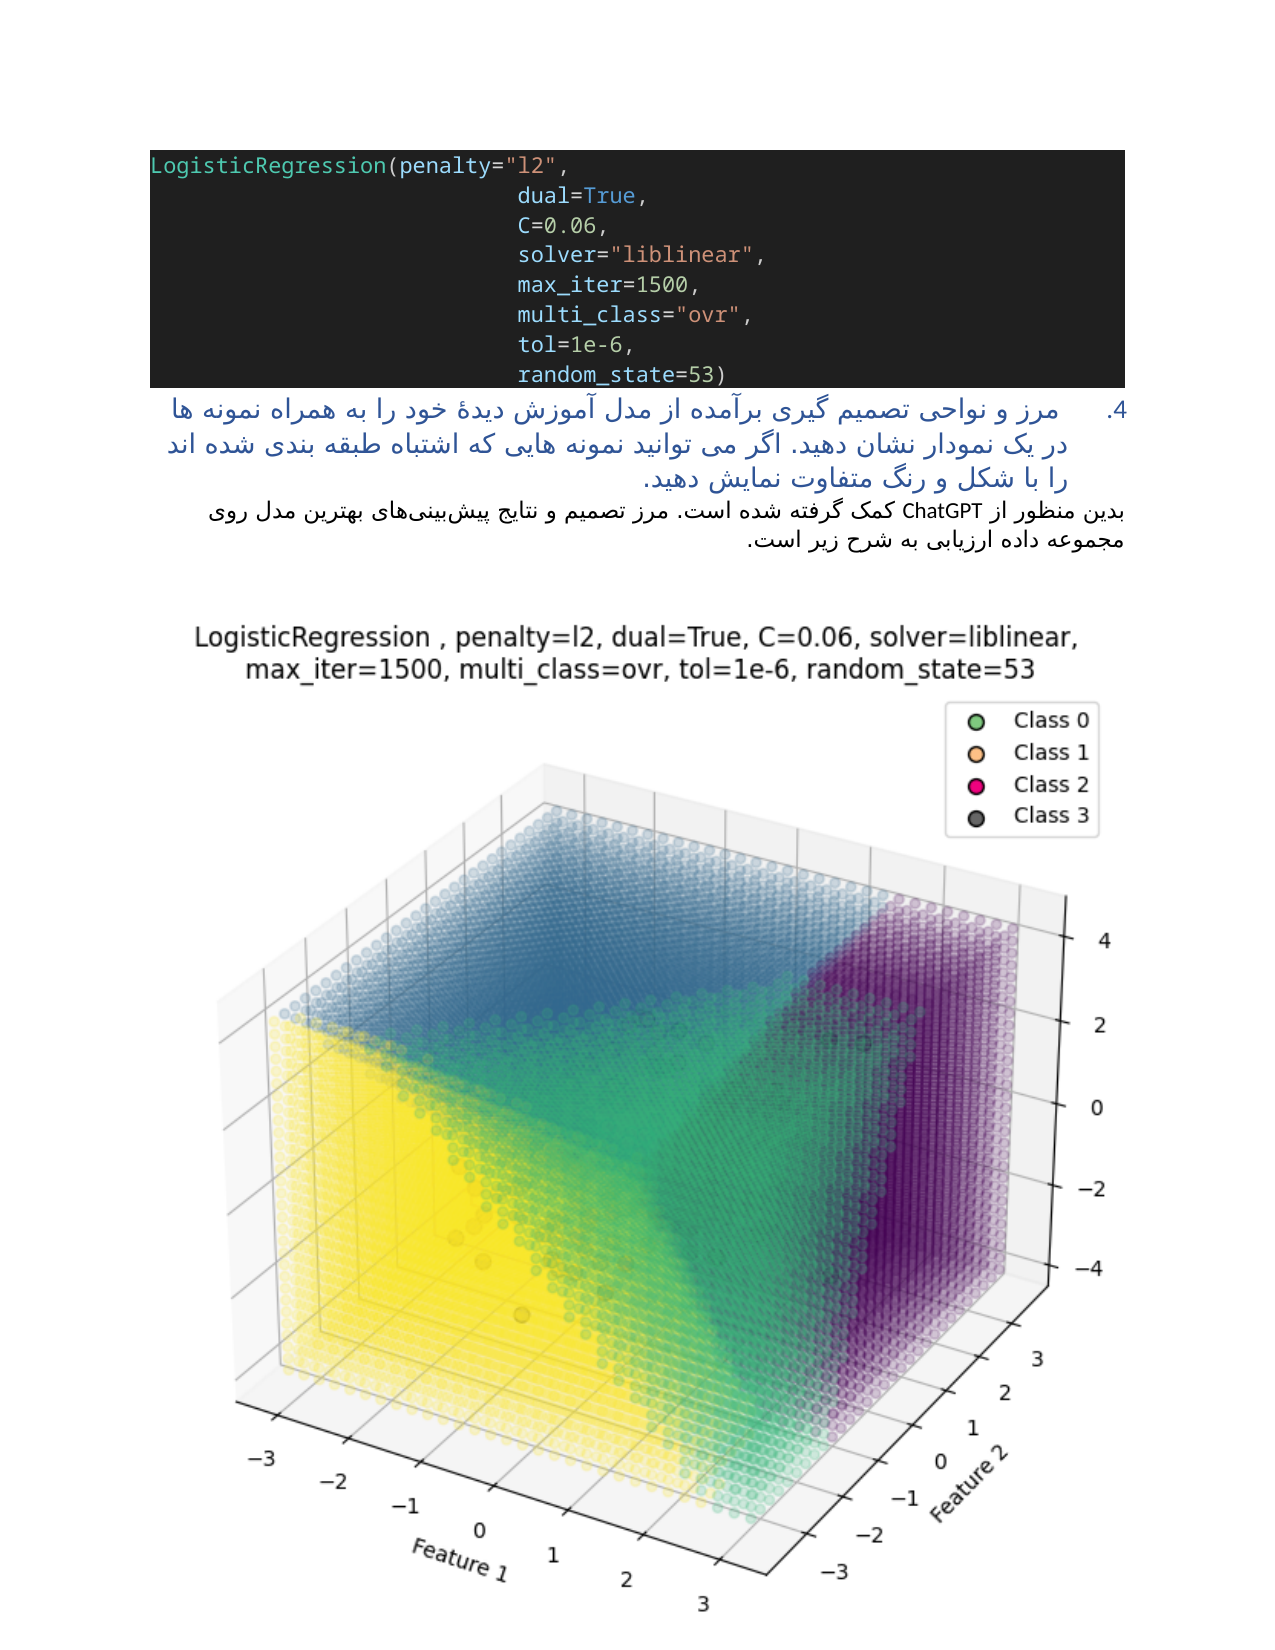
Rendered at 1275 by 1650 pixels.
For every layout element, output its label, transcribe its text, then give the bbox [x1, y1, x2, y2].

text random_state=53) [150, 358, 1125, 388]
text dual=True, [150, 180, 1125, 209]
text بدین منظور از ChatGPT کمک گرفته شده است. مرز تصمیم و نتایج پیش‌بینی‌های بهترین مدل روی مجموعه داده ارزیابی به شرح زیر است. [150, 496, 1125, 553]
text solver="liblinear", [150, 239, 1125, 269]
text tol=1e-6, [150, 329, 1125, 358]
text max_iter=1500, [150, 269, 1125, 299]
text LogisticRegression(penalty="l2", [150, 150, 1125, 180]
subtitle مرز و نواحی تصمیم گیری برآمده از مدل آموزش دیدۀ خود را به همراه نمونه ها در یک نمودار نشان دهید. اگر می توانید نمونه هایی که اشتباه طبقه بندی شده اند را با شکل و رنگ متفاوت نمایش دهید. [150, 392, 1106, 494]
text multi_class="ovr", [150, 299, 1125, 329]
picture [150, 610, 1125, 1650]
text C=0.06, [150, 209, 1125, 239]
